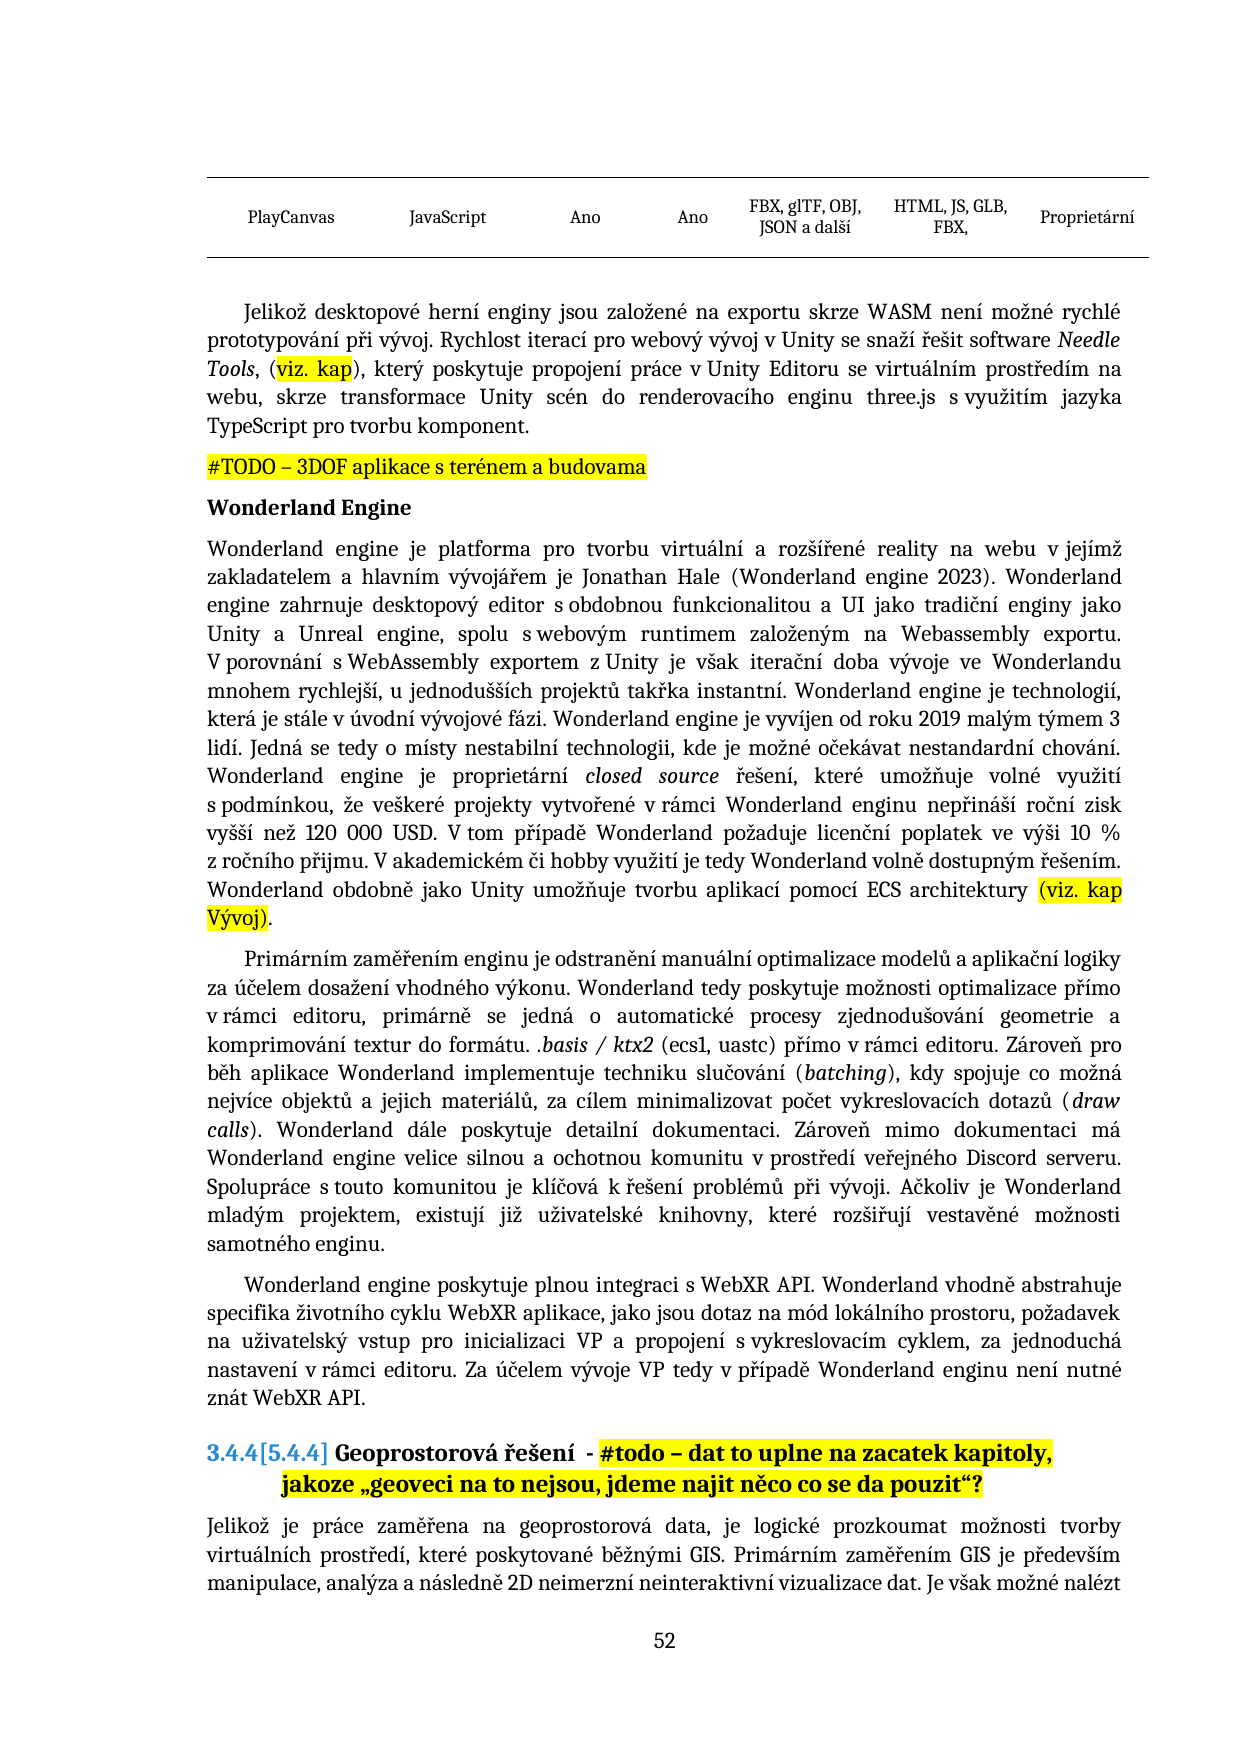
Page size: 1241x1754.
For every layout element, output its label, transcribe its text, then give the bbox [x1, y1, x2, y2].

table_cell HTML, JS, GLB, FBX, [875, 178, 1026, 257]
text #TODO – 3DOF aplikace s terénem a budovama [207, 453, 1122, 480]
text Wonderland Engine [207, 494, 1122, 521]
text Primárním zaměřením enginu je odstranění manuální optimalizace modelů a aplikační logiky za účelem dosažení vhodného výkonu. Wonderland tedy poskytuje možnosti optimalizace přímo v rámci editoru, primárně se jedná o automatické procesy zjednodušování geometrie a komprimování textur do formátu. .basis / ktx2 (ecs1, uastc) přímo v rámci editoru. Zároveň pro běh aplikace Wonderland implementuje techniku slučování (batching), kdy spojuje co možná nejvíce objektů a jejich materiálů, za cílem minimalizovat počet vykreslovacích dotazů (draw calls). Wonderland dále poskytuje detailní dokumentaci. Zároveň mimo dokumentaci má Wonderland engine velice silnou a ochotnou komunitu v prostředí veřejného Discord serveru. Spolupráce s touto komunitou je klíčová k řešení problémů při vývoji. Ačkoliv je Wonderland mladým projektem, existují již uživatelské knihovny, které rozšiřují vestavěné možnosti samotného enginu. [207, 946, 1122, 1257]
text Wonderland engine je platforma pro tvorbu virtuální a rozšířené reality na webu v jejímž zakladatelem a hlavním vývojářem je Jonathan Hale (Wonderland engine 2023). Wonderland engine zahrnuje desktopový editor s obdobnou funkcionalitou a UI jako tradiční enginy jako Unity a Unreal engine, spolu s webovým runtimem založeným na Webassembly exportu. V porovnání s WebAssembly exportem z Unity je však iterační doba vývoje ve Wonderlandu mnohem rychlejší, u jednodušších projektů takřka instantní. Wonderland engine je technologií, která je stále v úvodní vývojové fázi. Wonderland engine je vyvíjen od roku 2019 malým týmem 3 lidí. Jedná se tedy o místy nestabilní technologii, kde je možné očekávat nestandardní chování. Wonderland engine je proprietární closed source řešení, které umožňuje volné využití s podmínkou, že veškeré projekty vytvořené v rámci Wonderland enginu nepřináší roční zisk vyšší než 120 000 USD. V tom případě Wonderland požaduje licenční poplatek ve výši 10 % z ročního přijmu. V akademickém či hobby využití je tedy Wonderland volně dostupným řešením. Wonderland obdobně jako Unity umožňuje tvorbu aplikací pomocí ECS architektury (viz. kap Vývoj). [207, 535, 1122, 931]
table_cell FBX, glTF, OBJ, JSON a další [735, 178, 875, 257]
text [207, 1513, 1122, 1596]
subtitle Geoprostorová řešení - #todo – dat to uplne na zacatek kapitoly, jakoze „geoveci na to nejsou, jdeme najit něco co se da pouzit“? [207, 1438, 1122, 1498]
table_cell Proprietární [1026, 178, 1148, 257]
text Jelikož desktopové herní enginy jsou založené na exportu skrze WASM není možné rychlé prototypování při vývoj. Rychlost iterací pro webový vývoj v Unity se snaží řešit software Needle Tools, (viz. kap), který poskytuje propojení práce v Unity Editoru se virtuálním prostředím na webu, skrze transformace Unity scén do renderovacího enginu three.js s využitím jazyka TypeScript pro tvorbu komponent. [207, 299, 1122, 439]
table_cell Ano [650, 178, 735, 257]
table_cell Ano [521, 178, 650, 257]
table_cell PlayCanvas [207, 178, 375, 257]
text Wonderland engine poskytuje plnou integraci s WebXR API. Wonderland vhodně abstrahuje specifika životního cyklu WebXR aplikace, jako jsou dotaz na mód lokálního prostoru, požadavek na uživatelský vstup pro inicializaci VP a propojení s vykreslovacím cyklem, za jednoduchá nastavení v rámci editoru. Za účelem vývoje VP tedy v případě Wonderland enginu není nutné znát WebXR API. [207, 1271, 1122, 1411]
table_cell JavaScript [375, 178, 521, 257]
